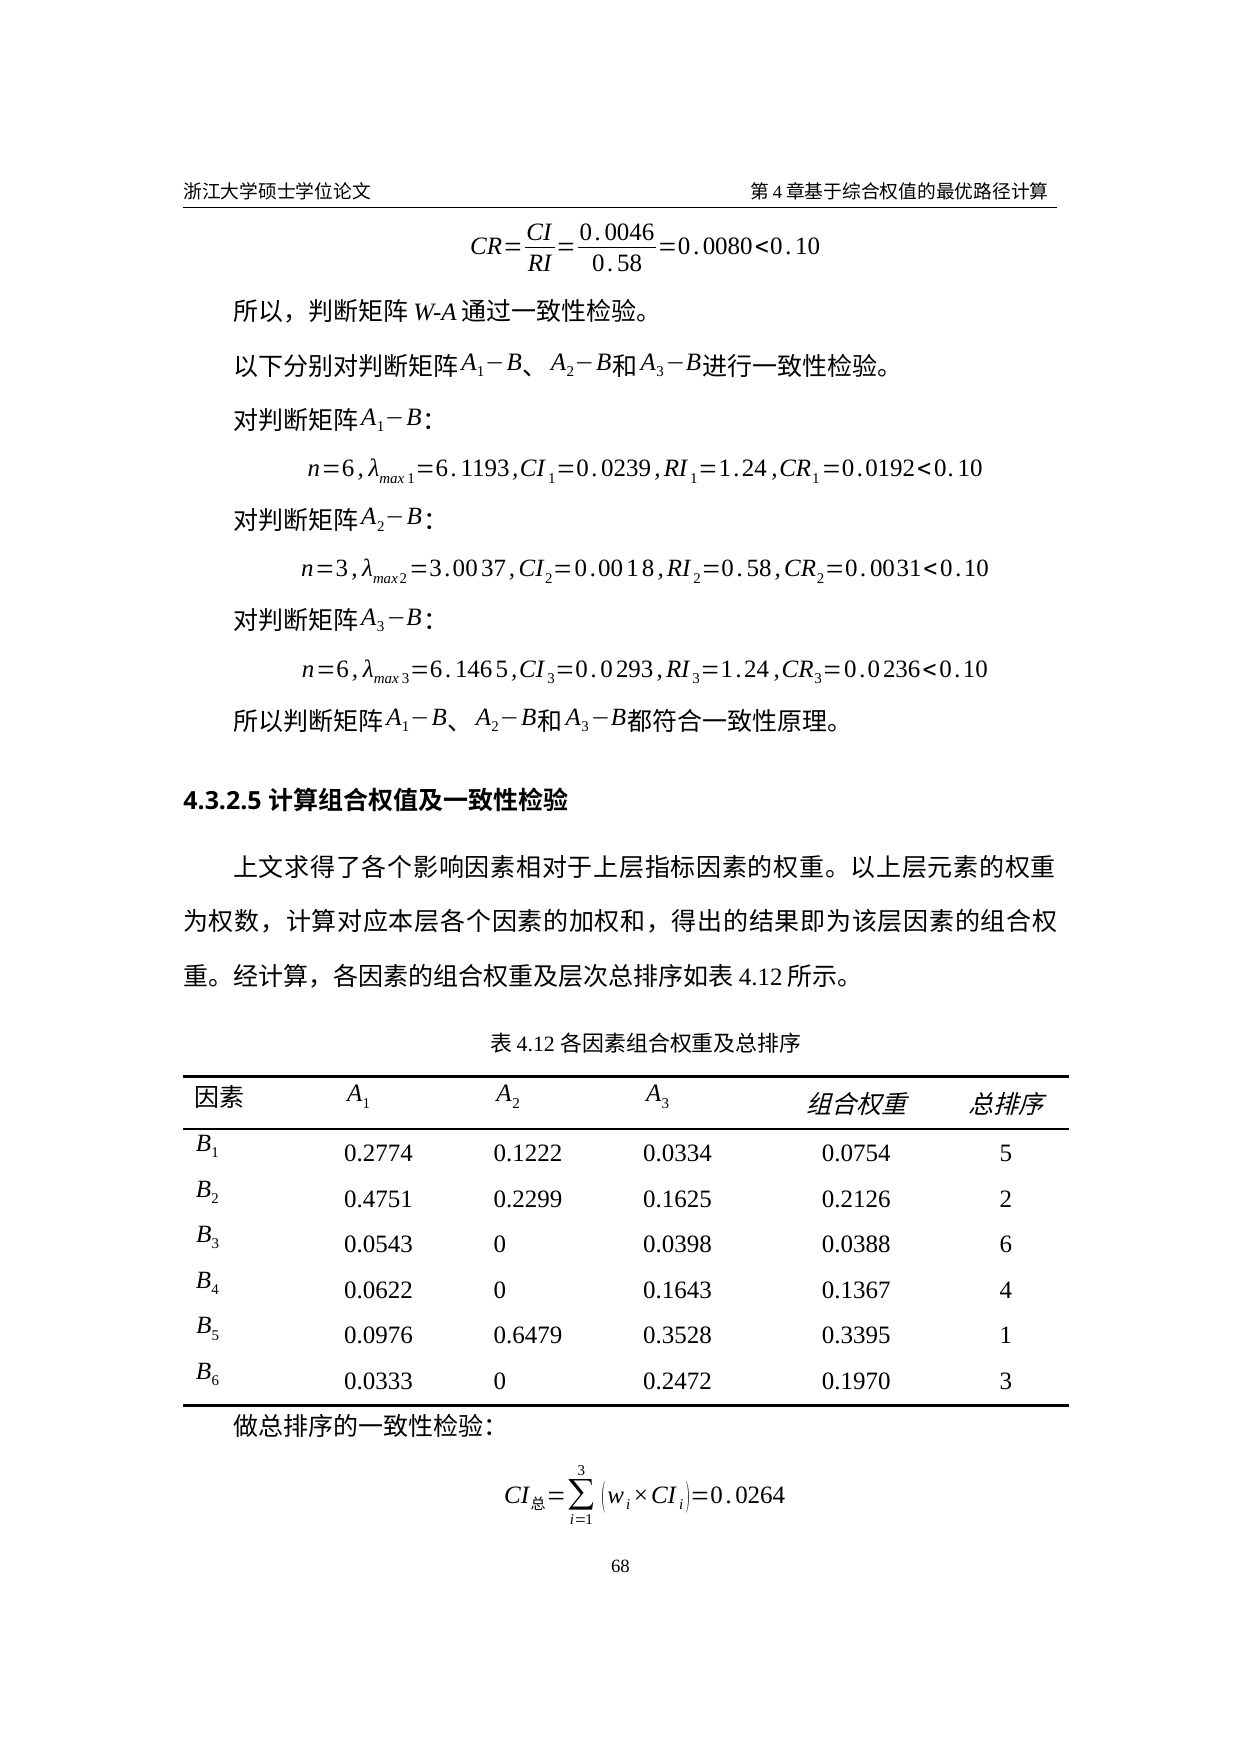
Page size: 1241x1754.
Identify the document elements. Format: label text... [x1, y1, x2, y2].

text 对判断矩阵： [183, 501, 1057, 537]
text 所以，判断矩阵W-A通过一致性检验。 [183, 292, 1057, 328]
subtitle 计算组合权值及一致性检验 [183, 780, 1057, 817]
text 所以判断矩阵、和都符合一致性原理。 [183, 701, 1057, 737]
text 对判断矩阵： [183, 601, 1057, 637]
text 做总排序的一致性检验： [183, 1407, 1057, 1443]
text 以下分别对判断矩阵、和进行一致性检验。 [183, 346, 1057, 382]
text 对判断矩阵： [183, 401, 1057, 437]
